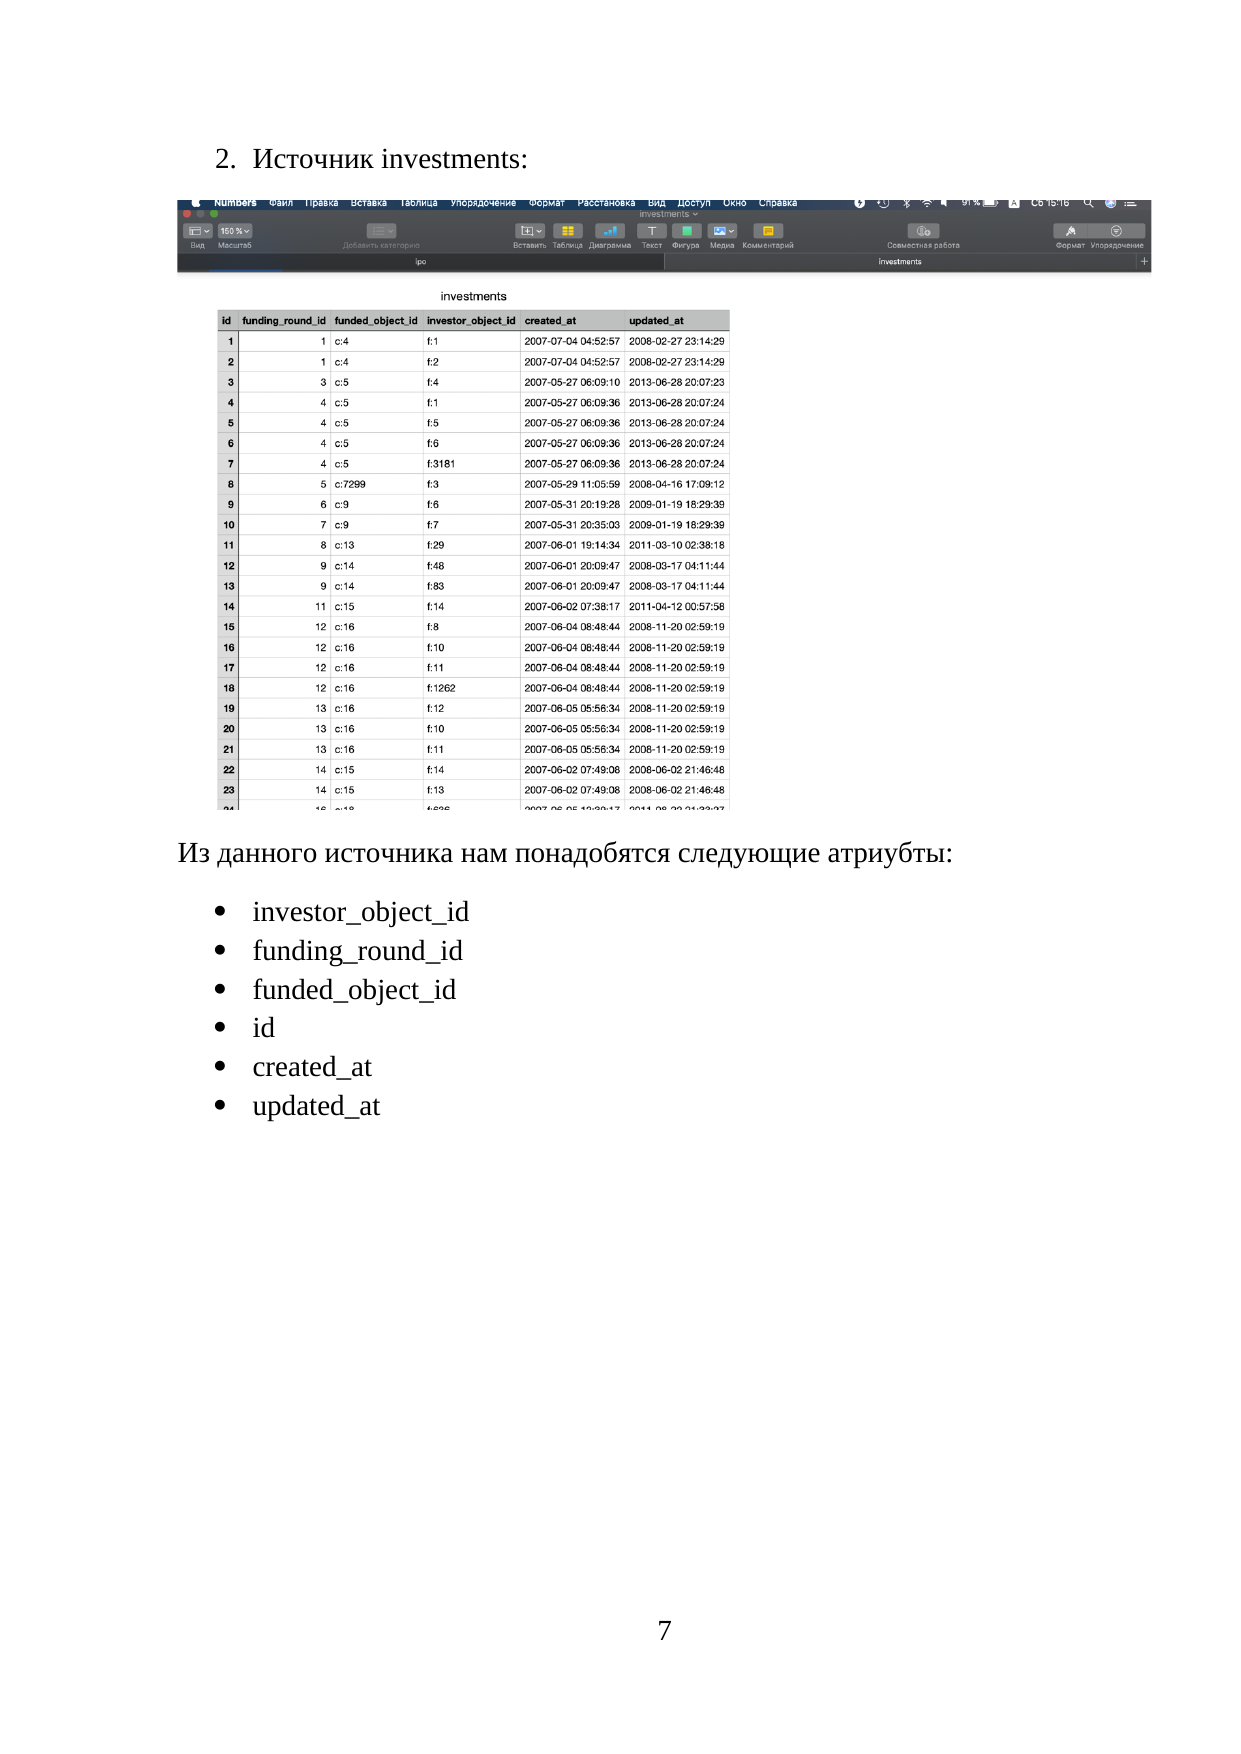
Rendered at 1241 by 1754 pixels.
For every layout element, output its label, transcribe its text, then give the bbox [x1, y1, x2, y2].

list Источник investments: [215, 141, 1152, 174]
list funding_round_id [215, 933, 1152, 967]
list updated_at [215, 1088, 1152, 1121]
list created_at [215, 1049, 1152, 1083]
text Из данного источника нам понадобятся следующие атриубты: [177, 835, 1152, 869]
list id [215, 1010, 1152, 1044]
picture [177, 200, 1152, 810]
list funded_object_id [215, 972, 1152, 1005]
list investor_object_id [215, 894, 1152, 928]
